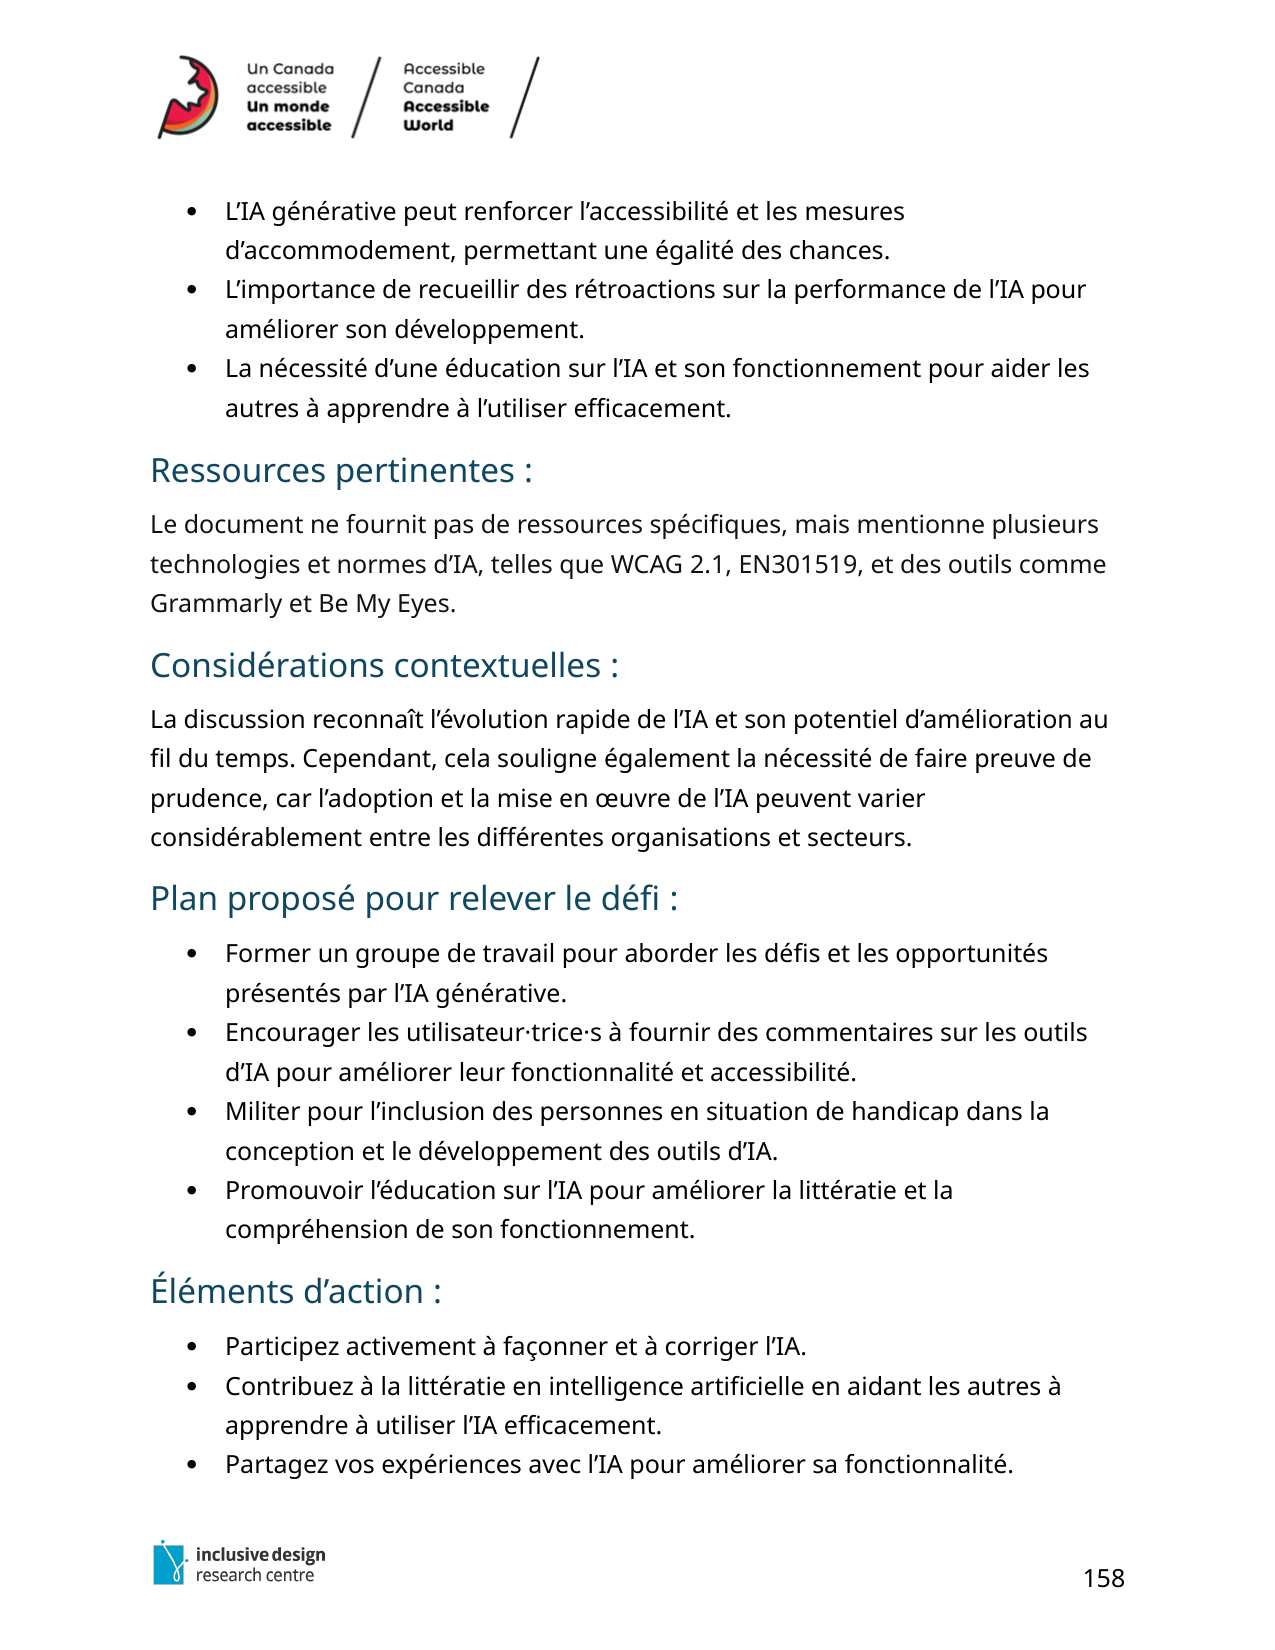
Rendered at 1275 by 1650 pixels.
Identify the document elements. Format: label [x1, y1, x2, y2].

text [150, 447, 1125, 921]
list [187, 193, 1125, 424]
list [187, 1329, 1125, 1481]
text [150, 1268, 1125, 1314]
picture [150, 48, 547, 147]
picture [150, 1538, 340, 1601]
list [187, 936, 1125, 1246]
